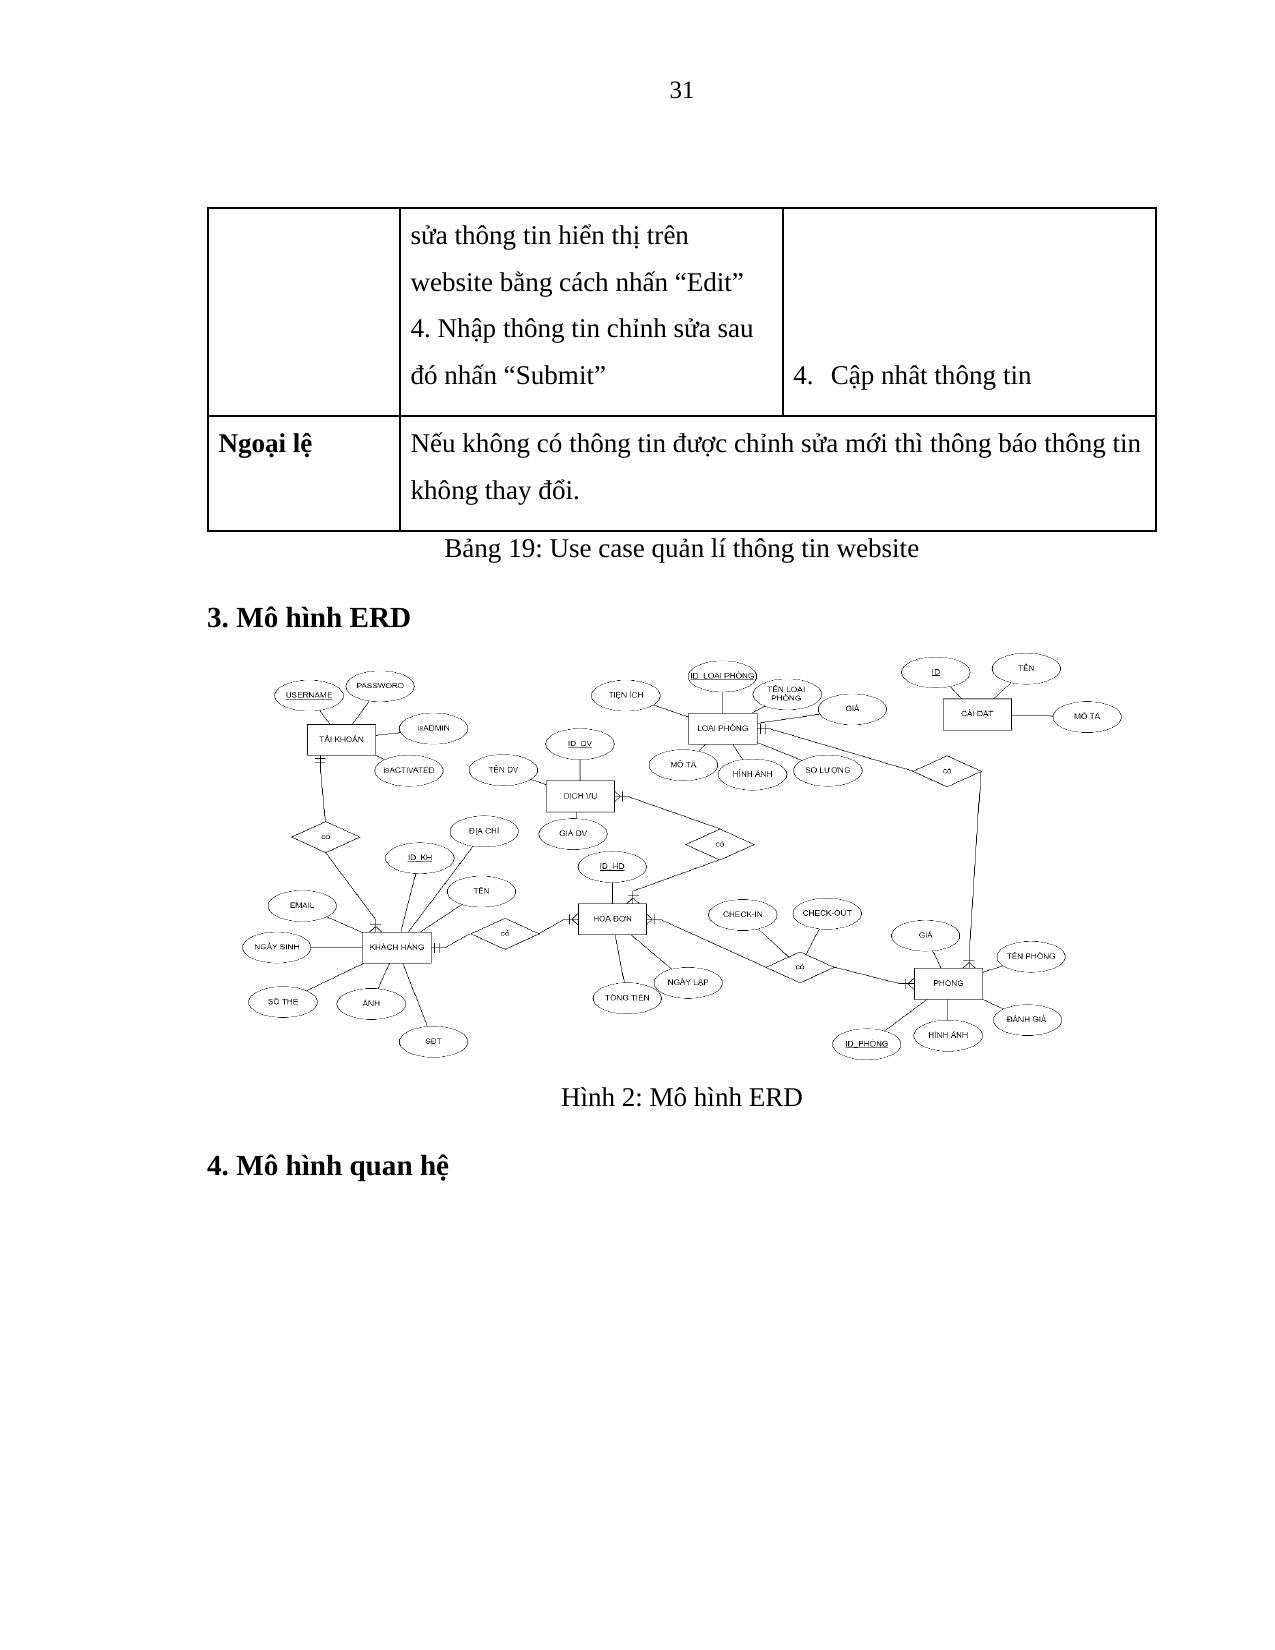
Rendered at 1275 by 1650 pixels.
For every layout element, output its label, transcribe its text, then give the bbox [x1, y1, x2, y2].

table_cell Nếu không có thông tin được chỉnh sửa mới thì thông báo thông tin không thay đổi. [401, 417, 1155, 530]
text 3. Mô hình ERD [207, 600, 1157, 633]
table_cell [401, 209, 782, 415]
picture [238, 650, 1126, 1064]
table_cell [784, 209, 1155, 415]
table_cell Ngoại lệ [209, 417, 399, 530]
text 4. Mô hình quan hệ [207, 1148, 1157, 1182]
